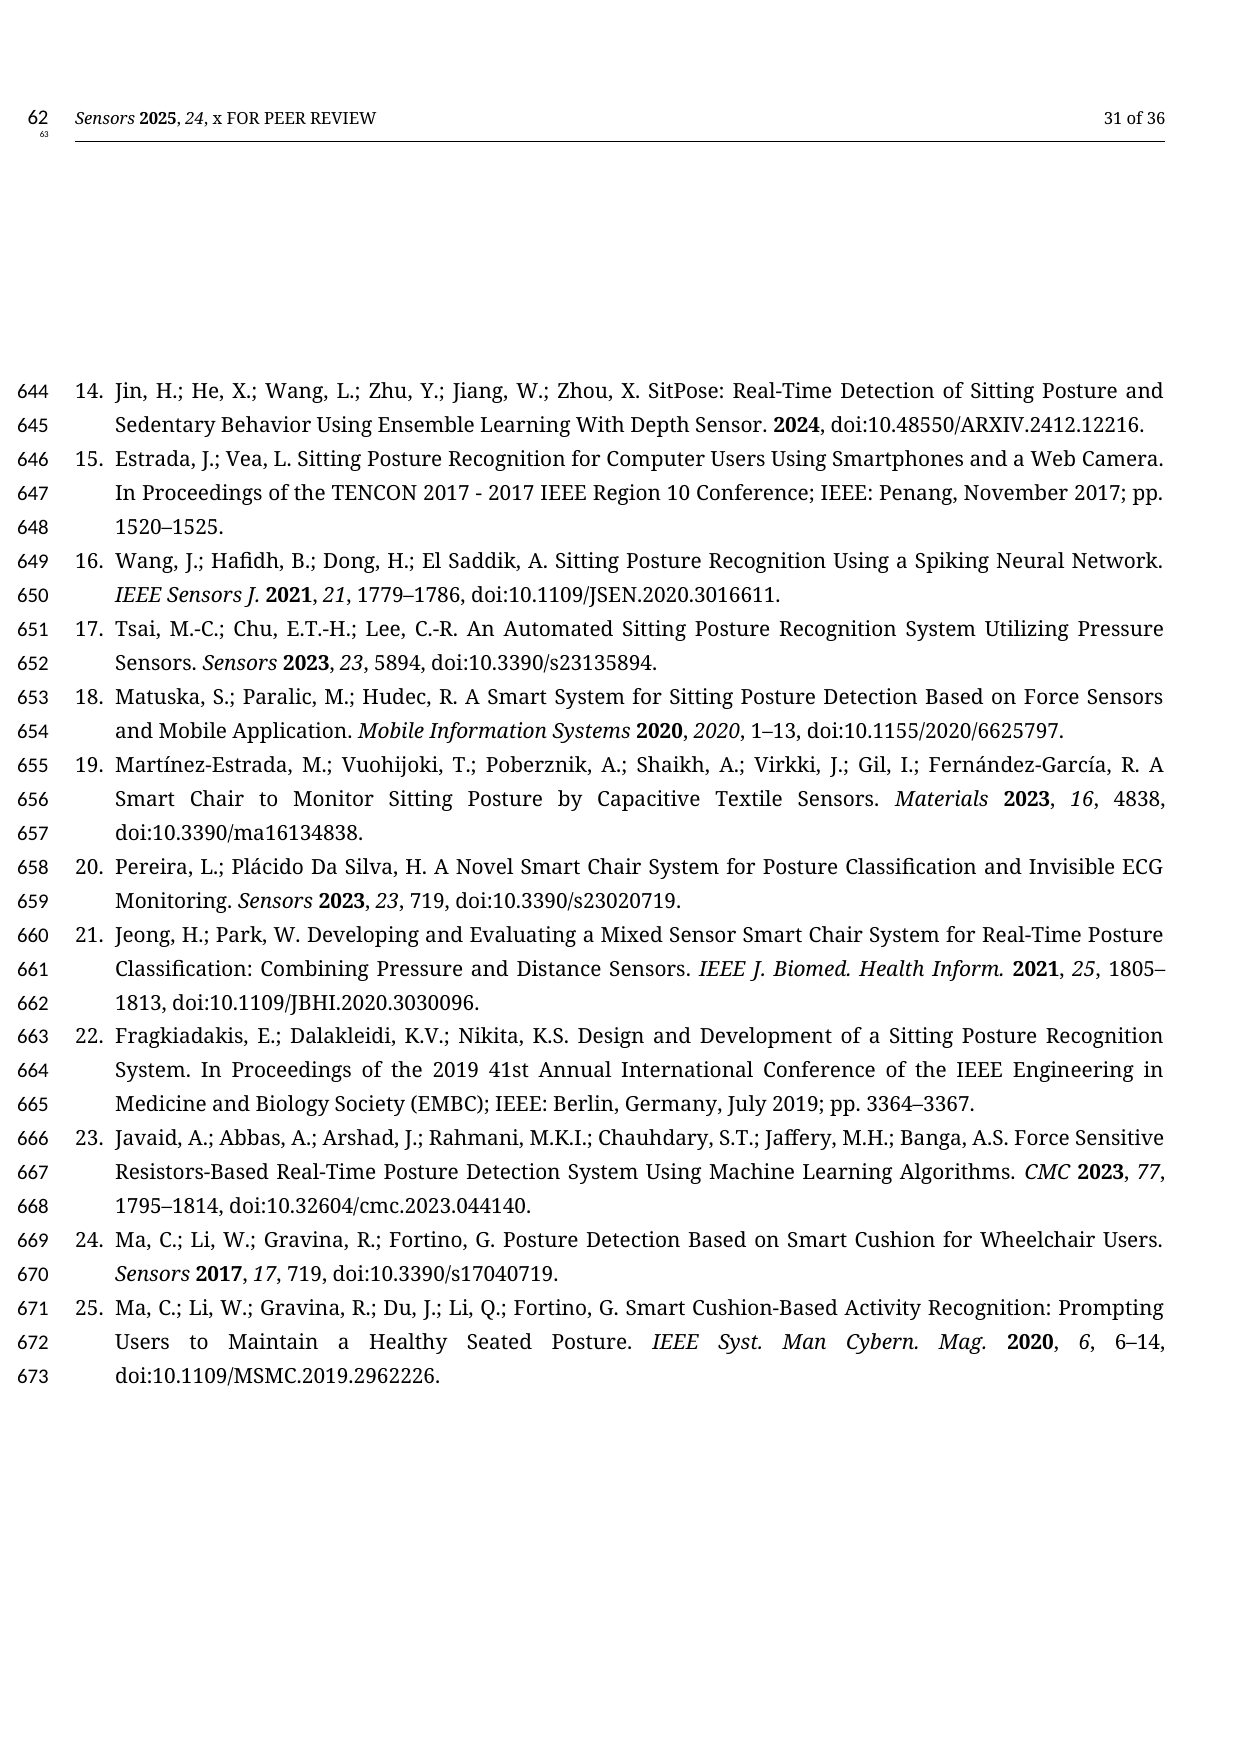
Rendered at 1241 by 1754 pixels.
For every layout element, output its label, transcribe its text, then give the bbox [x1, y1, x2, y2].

text 25. Ma, C.; Li, W.; Gravina, R.; Du, J.; Li, Q.; Fortino, G. Smart Cushion-Based Activity Recognition: Prompting Users to Maintain a Healthy Seated Posture. IEEE Syst. Man Cybern. Mag. 2020, 6, 6–14, doi:10.1109/MSMC.2019.2962226. [75, 1291, 1165, 1392]
text 20. Pereira, L.; Plácido Da Silva, H. A Novel Smart Chair System for Posture Classification and Invisible ECG Monitoring. Sensors 2023, 23, 719, doi:10.3390/s23020719. [75, 849, 1165, 917]
text 17. Tsai, M.-C.; Chu, E.T.-H.; Lee, C.-R. An Automated Sitting Posture Recognition System Utilizing Pressure Sensors. Sensors 2023, 23, 5894, doi:10.3390/s23135894. [75, 611, 1165, 679]
text 24. Ma, C.; Li, W.; Gravina, R.; Fortino, G. Posture Detection Based on Smart Cushion for Wheelchair Users. Sensors 2017, 17, 719, doi:10.3390/s17040719. [75, 1223, 1165, 1291]
text 18. Matuska, S.; Paralic, M.; Hudec, R. A Smart System for Sitting Posture Detection Based on Force Sensors and Mobile Application. Mobile Information Systems 2020, 2020, 1–13, doi:10.1155/2020/6625797. [75, 679, 1165, 747]
text 21. Jeong, H.; Park, W. Developing and Evaluating a Mixed Sensor Smart Chair System for Real-Time Posture Classification: Combining Pressure and Distance Sensors. IEEE J. Biomed. Health Inform. 2021, 25, 1805–1813, doi:10.1109/JBHI.2020.3030096. [75, 917, 1165, 1019]
text 14. Jin, H.; He, X.; Wang, L.; Zhu, Y.; Jiang, W.; Zhou, X. SitPose: Real-Time Detection of Sitting Posture and Sedentary Behavior Using Ensemble Learning With Depth Sensor. 2024, doi:10.48550/ARXIV.2412.12216. [75, 374, 1165, 442]
text 22. Fragkiadakis, E.; Dalakleidi, K.V.; Nikita, K.S. Design and Development of a Sitting Posture Recognition System. In Proceedings of the 2019 41st Annual International Conference of the IEEE Engineering in Medicine and Biology Society (EMBC); IEEE: Berlin, Germany, July 2019; pp. 3364–3367. [75, 1019, 1165, 1121]
text 23. Javaid, A.; Abbas, A.; Arshad, J.; Rahmani, M.K.I.; Chauhdary, S.T.; Jaffery, M.H.; Banga, A.S. Force Sensitive Resistors-Based Real-Time Posture Detection System Using Machine Learning Algorithms. CMC 2023, 77, 1795–1814, doi:10.32604/cmc.2023.044140. [75, 1121, 1165, 1223]
text 16. Wang, J.; Hafidh, B.; Dong, H.; El Saddik, A. Sitting Posture Recognition Using a Spiking Neural Network. IEEE Sensors J. 2021, 21, 1779–1786, doi:10.1109/JSEN.2020.3016611. [75, 543, 1165, 611]
text 15. Estrada, J.; Vea, L. Sitting Posture Recognition for Computer Users Using Smartphones and a Web Camera. In Proceedings of the TENCON 2017 - 2017 IEEE Region 10 Conference; IEEE: Penang, November 2017; pp. 1520–1525. [75, 442, 1165, 543]
text 19. Martínez-Estrada, M.; Vuohijoki, T.; Poberznik, A.; Shaikh, A.; Virkki, J.; Gil, I.; Fernández-García, R. A Smart Chair to Monitor Sitting Posture by Capacitive Textile Sensors. Materials 2023, 16, 4838, doi:10.3390/ma16134838. [75, 747, 1165, 849]
